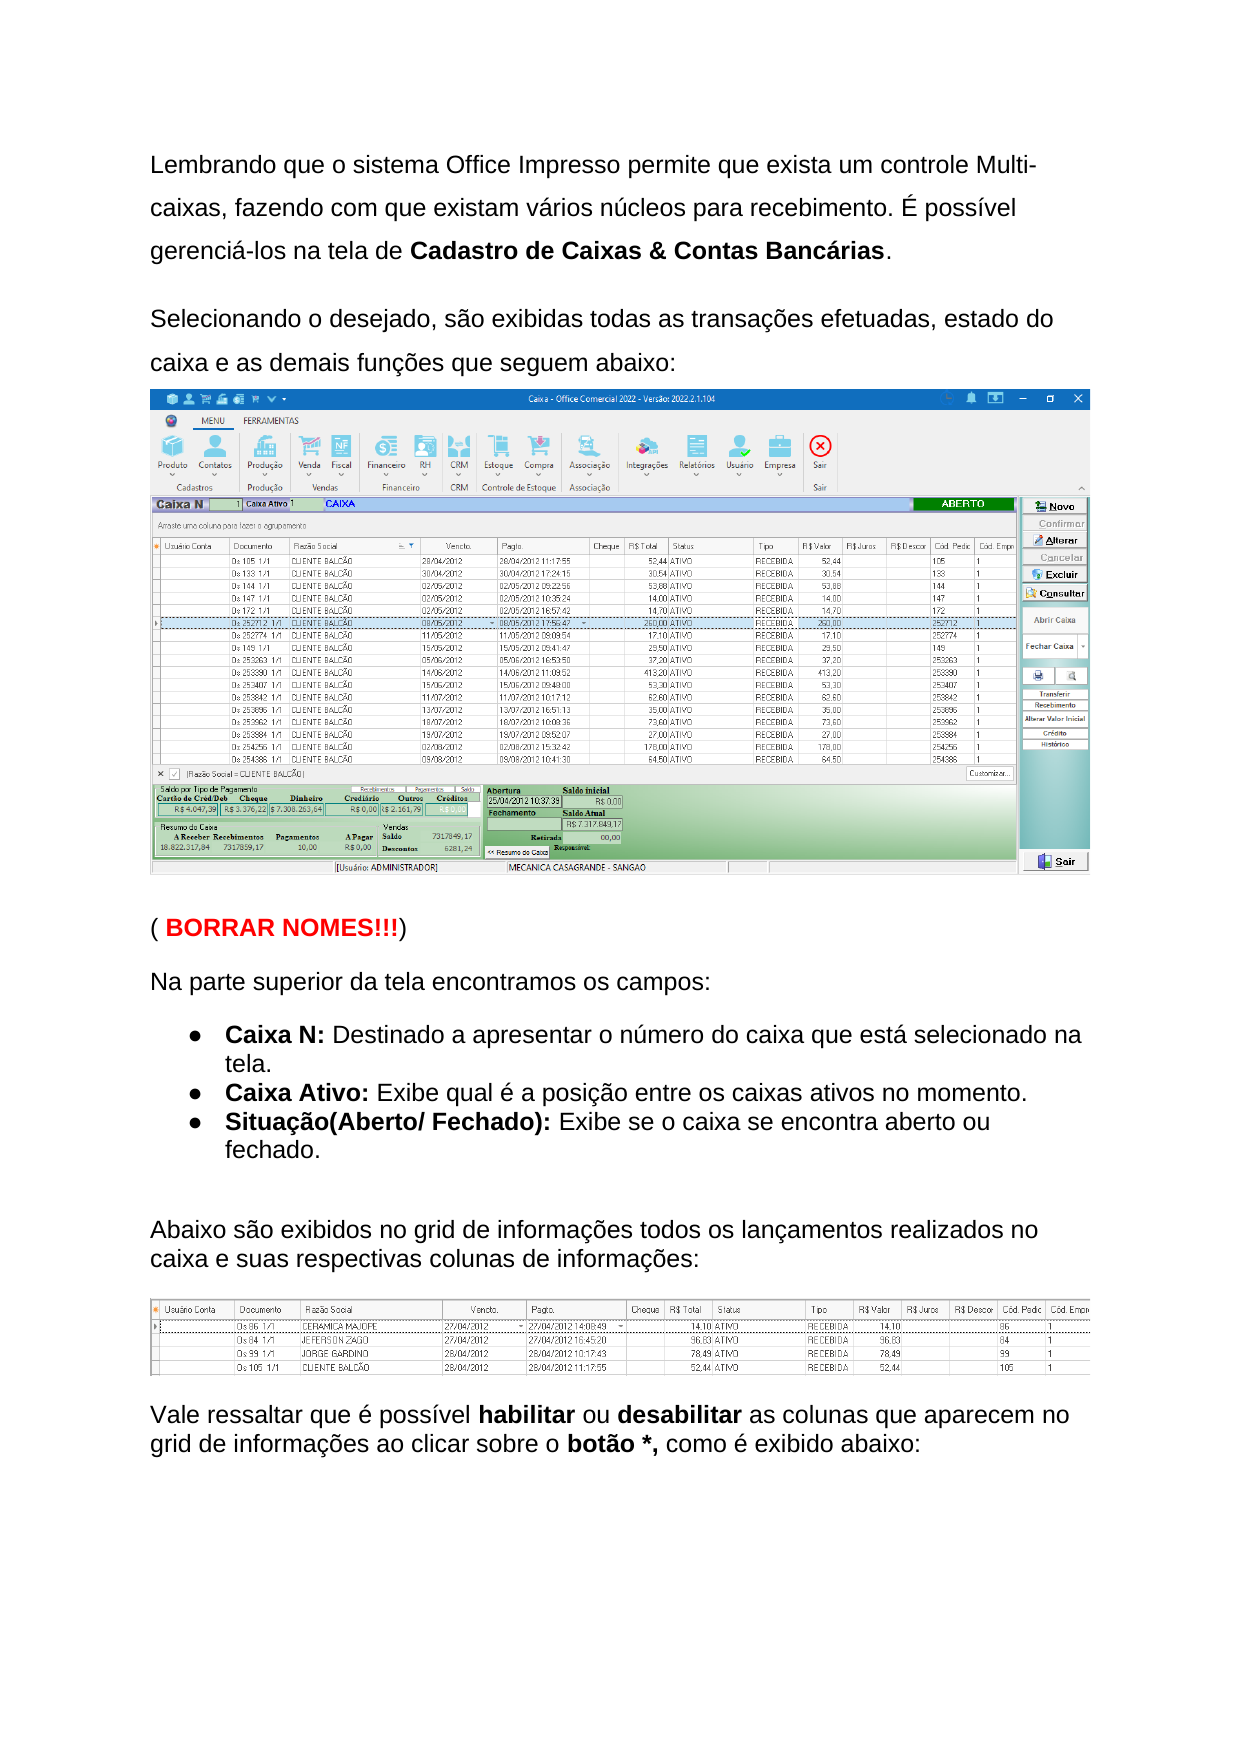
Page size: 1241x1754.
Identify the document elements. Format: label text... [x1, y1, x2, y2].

text Vale ressaltar que é possível habilitar ou desabilitar as colunas que aparecem no grid de informações ao clicar sobre o botão *, como é exibido abaixo: [150, 1400, 1090, 1458]
text Abaixo são exibidos no grid de informações todos os lançamentos realizados no caixa e suas respectivas colunas de informações: [150, 1216, 1090, 1273]
list Situação(Aberto/ Fechado): Exibe se o caixa se encontra aberto ou fechado. [187, 1107, 1090, 1191]
text ( BORRAR NOMES!!!) [150, 913, 1090, 942]
picture [150, 389, 1091, 875]
list Caixa Ativo: Exibe qual é a posição entre os caixas ativos no momento. [187, 1078, 1090, 1107]
text Selecionando o desejado, são exibidas todas as transações efetuadas, estado do caixa e as demais funções que seguem abaixo: [150, 304, 1090, 389]
text Lembrando que o sistema Office Impresso permite que exista um controle Multi-caixas, fazendo com que existam vários núcleos para recebimento. É possível gerenciá-los na tela de Cadastro de Caixas & Contas Bancárias. [150, 150, 1090, 265]
text Na parte superior da tela encontramos os campos: [150, 967, 1090, 995]
list Caixa N: Destinado a apresentar o número do caixa que está selecionado na tela. [187, 1020, 1090, 1078]
picture [150, 1298, 1091, 1376]
